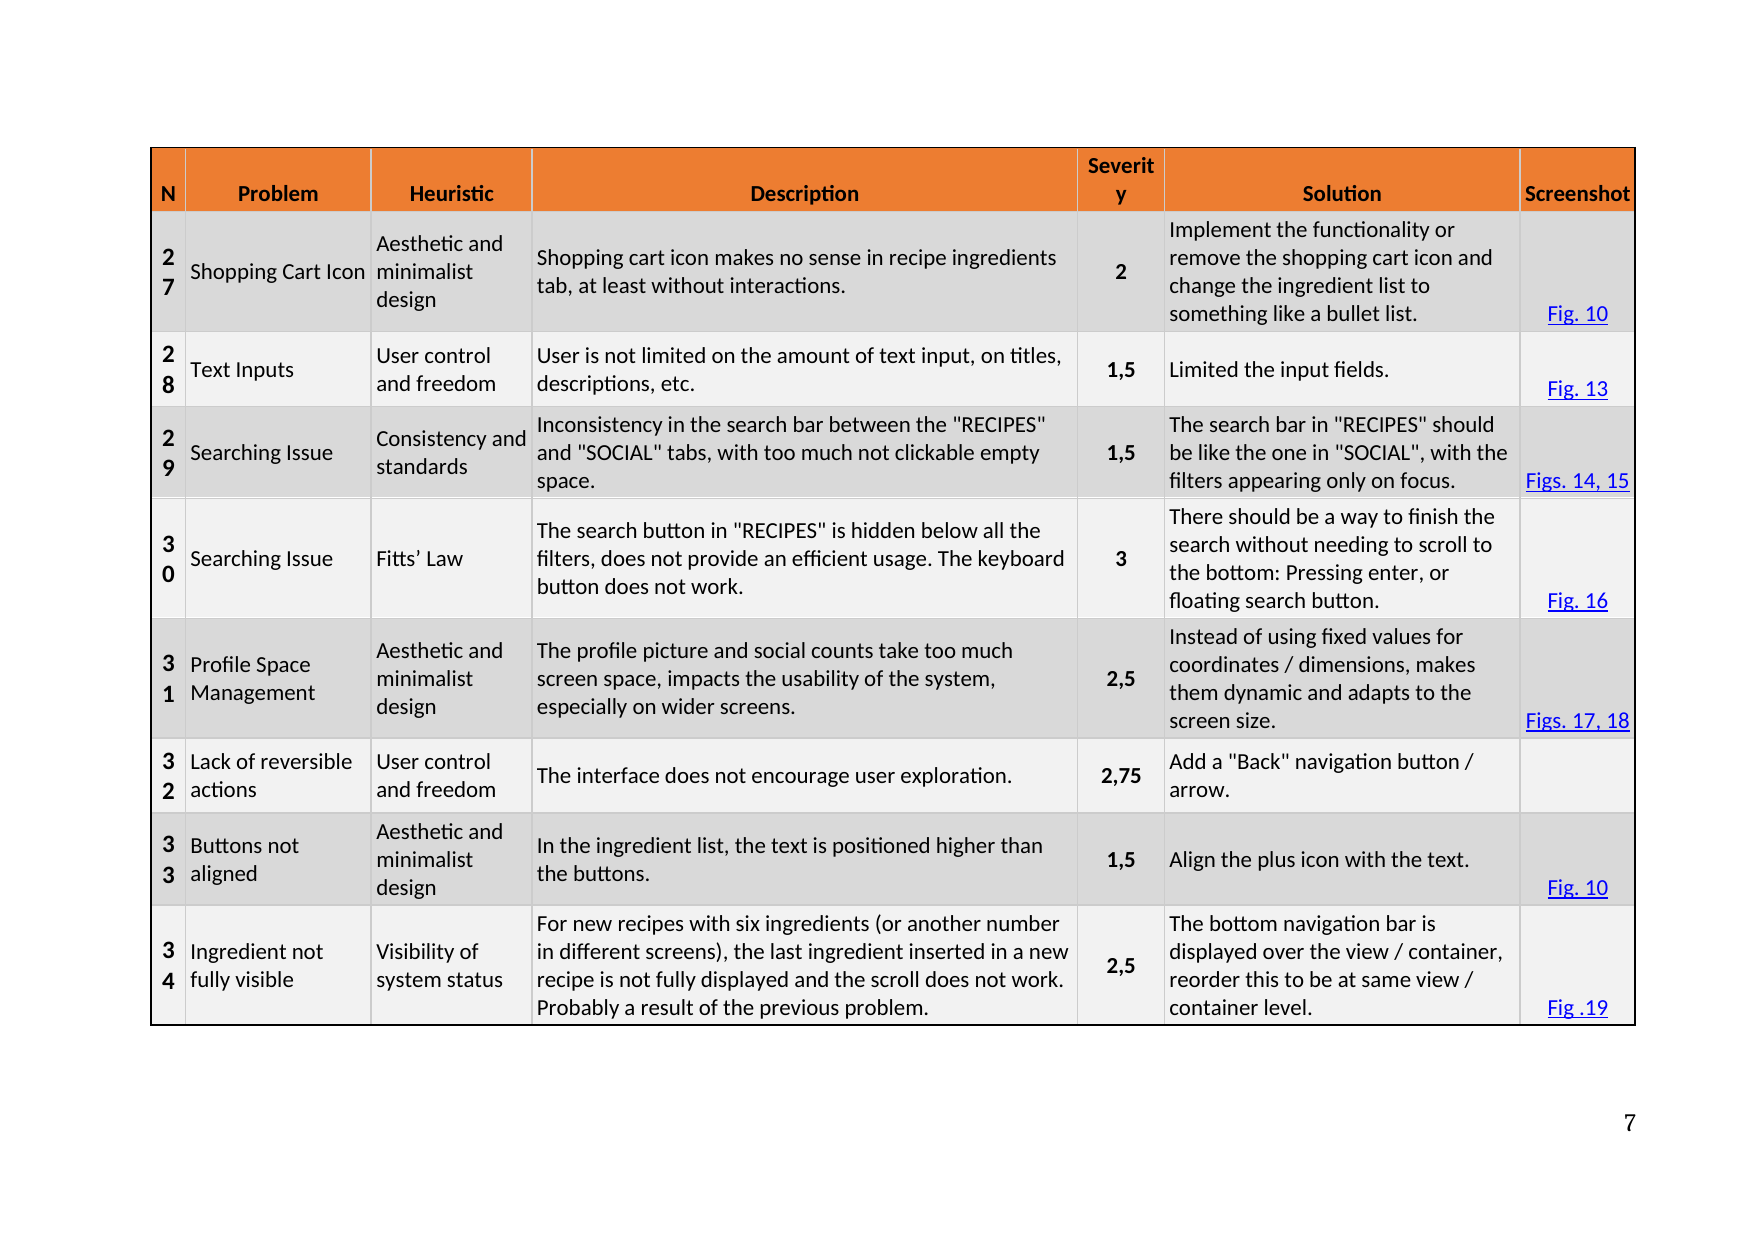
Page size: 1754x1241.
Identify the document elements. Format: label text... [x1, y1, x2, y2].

table_cell Fig. 10 [1521, 212, 1634, 331]
table_cell The search button in "RECIPES" is hidden below all the filters, does not provide an efficient usage. The keyboard button does not work. [533, 499, 1077, 617]
table_cell 2,5 [1078, 619, 1164, 737]
table_cell User control and freedom [372, 739, 531, 812]
table_cell 31 [152, 619, 185, 737]
table_cell Limited the input fields. [1165, 332, 1519, 406]
table_cell 33 [152, 814, 185, 904]
table_cell 30 [152, 499, 185, 617]
table_cell Add a "Back" navigation button / arrow. [1165, 739, 1519, 812]
table_header Severity [1078, 148, 1164, 211]
table_cell 3 [1078, 499, 1164, 617]
table_cell Fig. 13 [1521, 332, 1634, 406]
table_cell Shopping Cart Icon [186, 212, 370, 331]
table_cell User is not limited on the amount of text input, on titles, descriptions, etc. [533, 332, 1077, 406]
table_cell 29 [152, 407, 185, 497]
table_cell Visibility of system status [372, 906, 531, 1024]
table_cell Ingredient not fully visible [186, 906, 370, 1024]
table_cell Aesthetic and minimalist design [372, 619, 531, 737]
table_cell Lack of reversible actions [186, 739, 370, 812]
table_header Problem [186, 148, 371, 211]
table_cell 2,5 [1078, 906, 1164, 1024]
table_cell 1,5 [1078, 332, 1164, 406]
table_header Solution [1165, 148, 1520, 211]
table_header Screenshot [1521, 148, 1634, 211]
table_cell For new recipes with six ingredients (or another number in different screens), the last ingredient inserted in a new recipe is not fully displayed and the scroll does not work. Probably a result of the previous problem. [533, 906, 1077, 1024]
table_cell Shopping cart icon makes no sense in recipe ingredients tab, at least without interactions. [533, 212, 1077, 331]
table_cell Fig. 16 [1521, 499, 1634, 617]
table_cell 27 [152, 212, 185, 331]
table_cell 1,5 [1078, 814, 1164, 904]
table_cell 32 [152, 739, 185, 812]
table_cell 1,5 [1078, 407, 1164, 497]
table_cell The interface does not encourage user exploration. [533, 739, 1077, 812]
table_cell Fitts’ Law [372, 499, 531, 617]
table_cell 2 [1078, 212, 1164, 331]
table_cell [1165, 906, 1519, 1024]
table_cell Fig. 10 [1521, 814, 1634, 904]
table_cell 34 [152, 906, 185, 1024]
table_header Heuristic [372, 148, 532, 211]
table_cell Inconsistency in the search bar between the "RECIPES" and "SOCIAL" tabs, with too much not clickable empty space. [533, 407, 1077, 497]
table_cell 2,75 [1078, 739, 1164, 812]
table_cell Aesthetic and minimalist design [372, 814, 531, 904]
table_cell Fig .19 [1521, 906, 1634, 1024]
table_cell Searching Issue [186, 407, 370, 497]
table_cell Searching Issue [186, 499, 370, 617]
table_cell Consistency and standards [372, 407, 531, 497]
table_cell Buttons not aligned [186, 814, 370, 904]
table_cell Instead of using fixed values for coordinates / dimensions, makes them dynamic and adapts to the screen size. [1165, 619, 1519, 737]
table_header Description [533, 148, 1077, 211]
table_cell Align the plus icon with the text. [1165, 814, 1519, 904]
table_cell The profile picture and social counts take too much screen space, impacts the usability of the system, especially on wider screens. [533, 619, 1077, 737]
table_cell Figs. 14, 15 [1521, 407, 1634, 497]
table_cell Aesthetic and minimalist design [372, 212, 531, 331]
table_cell 28 [152, 332, 185, 406]
table_header N [152, 148, 185, 211]
table_cell There should be a way to finish the search without needing to scroll to the bottom: Pressing enter, or floating search button. [1165, 499, 1519, 617]
table_cell Implement the functionality or remove the shopping cart icon and change the ingredient list to something like a bullet list. [1165, 212, 1519, 331]
table_cell Figs. 17, 18 [1521, 619, 1634, 737]
table_cell User control and freedom [372, 332, 531, 406]
table_cell [1521, 739, 1634, 812]
table_cell The search bar in "RECIPES" should be like the one in "SOCIAL", with the filters appearing only on focus. [1165, 407, 1519, 497]
table_cell In the ingredient list, the text is positioned higher than the buttons. [533, 814, 1077, 904]
table_cell Text Inputs [186, 332, 370, 406]
table_cell Profile Space Management [186, 619, 370, 737]
